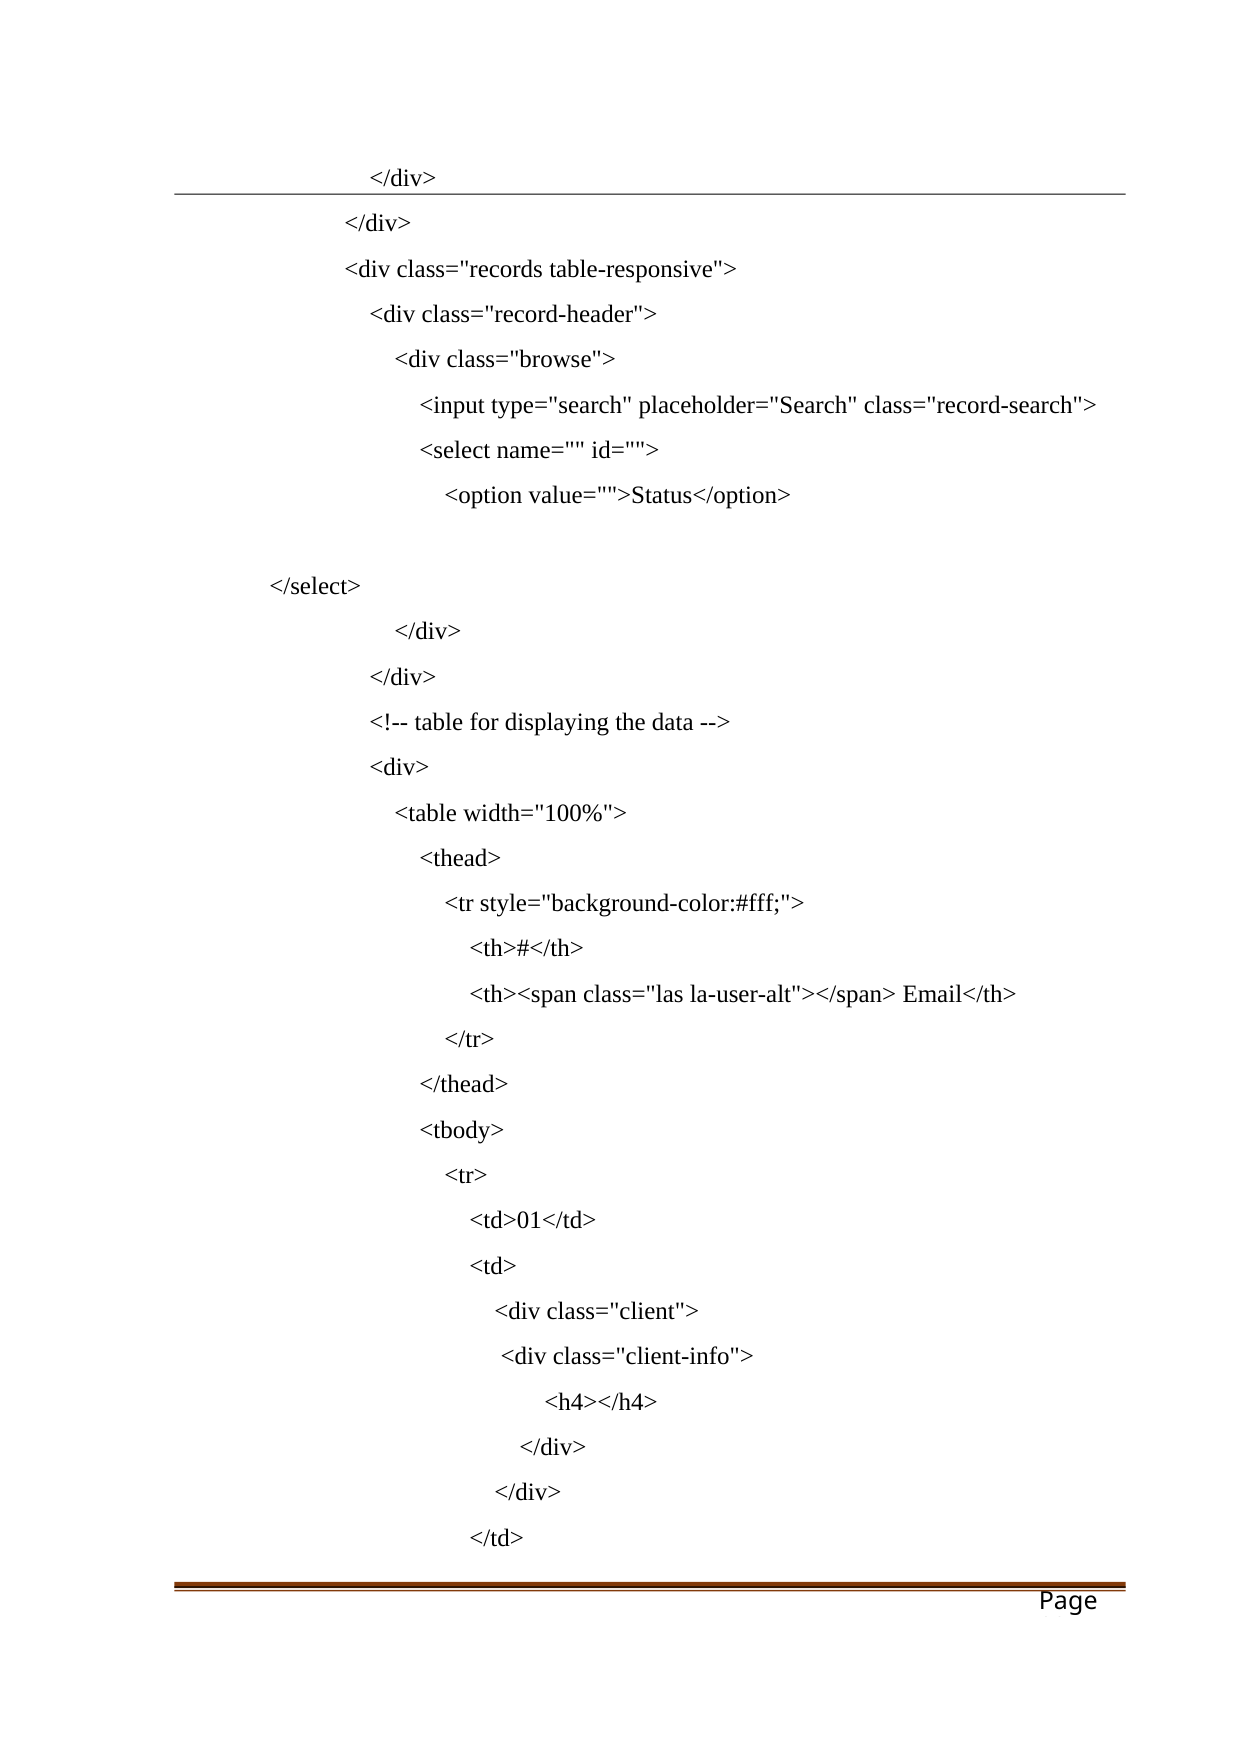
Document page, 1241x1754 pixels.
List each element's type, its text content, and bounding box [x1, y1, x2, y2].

text <div class="client-info"> [244, 1341, 1122, 1370]
text </thead> [244, 1069, 1122, 1098]
text <thead> [244, 843, 1122, 872]
text </div> [244, 208, 1122, 237]
text <input type="search" placeholder="Search" class="record-search"> [244, 390, 1122, 418]
text <tr> [244, 1160, 1122, 1189]
text </div> [244, 662, 1122, 690]
text <!-- table for displaying the data --> [244, 707, 1122, 736]
text <tr style="background-color:#fff;"> [244, 888, 1122, 917]
text <th>#</th> [244, 933, 1122, 962]
text </td> [244, 1523, 1122, 1551]
text <th><span class="las la-user-alt"></span> Email</th> [244, 979, 1122, 1008]
text <div class="browse"> [244, 344, 1122, 373]
text </select> [244, 571, 1122, 600]
text <td> [244, 1251, 1122, 1279]
text <table width="100%"> [244, 798, 1122, 826]
text <div class="client"> [244, 1296, 1122, 1325]
text </div> [244, 1477, 1122, 1506]
text <div> [244, 752, 1122, 781]
text <select name="" id=""> [244, 435, 1122, 464]
text </tr> [244, 1024, 1122, 1053]
text <div class="records table-responsive"> [244, 254, 1122, 283]
text <td>01</td> [244, 1205, 1122, 1234]
text </div> [244, 616, 1122, 645]
text <tbody> [244, 1115, 1122, 1143]
text </div> [244, 163, 1122, 192]
text </div> [244, 1432, 1122, 1461]
text <option value="">Status</option> [244, 480, 1122, 509]
text <h4></h4> [244, 1387, 1122, 1415]
text <div class="record-header"> [244, 299, 1122, 328]
